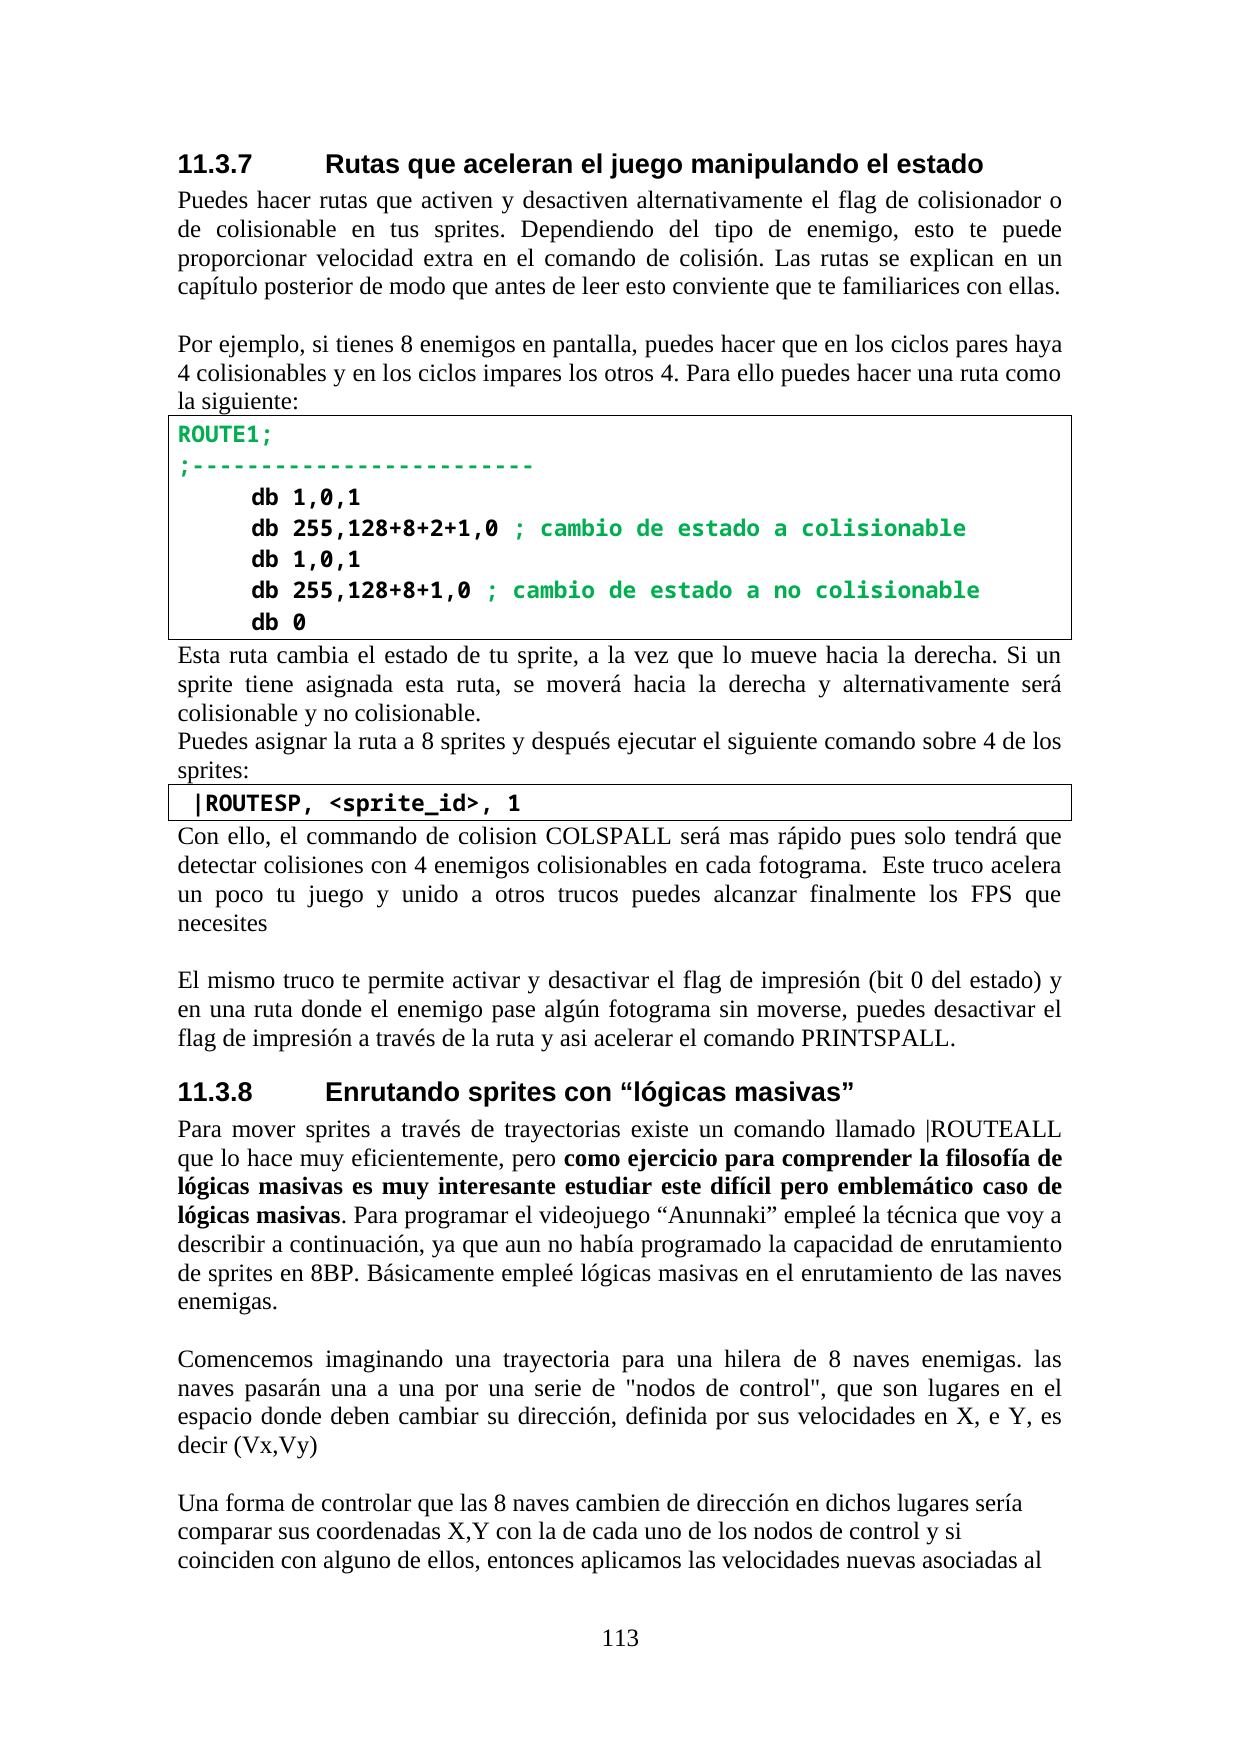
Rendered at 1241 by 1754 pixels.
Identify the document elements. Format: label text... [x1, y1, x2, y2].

text db 1,0,1 [177, 543, 1063, 574]
subtitle Rutas que aceleran el juego manipulando el estado [177, 148, 1063, 179]
text Puedes asignar la ruta a 8 sprites y después ejecutar el siguiente comando sobre 4 de los sprites: [177, 726, 1063, 784]
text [177, 1488, 1063, 1574]
text db 255,128+8+2+1,0 ; cambio de estado a colisionable [177, 512, 1063, 543]
text |ROUTESP, <sprite_id>, 1 [169, 785, 1071, 820]
subtitle Enrutando sprites con “lógicas masivas” [177, 1076, 1063, 1108]
text db 1,0,1 [177, 481, 1063, 512]
text Comencemos imaginando una trayectoria para una hilera de 8 naves enemigas. las naves pasarán una a una por una serie de "nodos de control", que son lugares en el espacio donde deben cambiar su dirección, definida por sus velocidades en X, e Y, es decir (Vx,Vy) [177, 1344, 1063, 1459]
text Puedes hacer rutas que activen y desactiven alternativamente el flag de colisionador o de colisionable en tus sprites. Dependiendo del tipo de enemigo, esto te puede proporcionar velocidad extra en el comando de colisión. Las rutas se explican en un capítulo posterior de modo que antes de leer esto conviente que te familiarices con ellas. [177, 185, 1063, 300]
text ;------------------------- [177, 449, 1063, 481]
text Para mover sprites a través de trayectorias existe un comando llamado |ROUTEALL que lo hace muy eficientemente, pero como ejercicio para comprender la filosofía de lógicas masivas es muy interesante estudiar este difícil pero emblemático caso de lógicas masivas. Para programar el videojuego “Anunnaki” empleé la técnica que voy a describir a continuación, ya que aun no había programado la capacidad de enrutamiento de sprites en 8BP. Básicamente empleé lógicas masivas en el enrutamiento de las naves enemigas. [177, 1114, 1063, 1315]
text ROUTE1; [169, 416, 1071, 449]
text db 255,128+8+1,0 ; cambio de estado a no colisionable [177, 574, 1063, 603]
text El mismo truco te permite activar y desactivar el flag de impresión (bit 0 del estado) y en una ruta donde el enemigo pase algún fotograma sin moverse, puedes desactivar el flag de impresión a través de la ruta y asi acelerar el comando PRINTSPALL. [177, 965, 1063, 1051]
text Esta ruta cambia el estado de tu sprite, a la vez que lo mueve hacia la derecha. Si un sprite tiene asignada esta ruta, se moverá hacia la derecha y alternativamente será colisionable y no colisionable. [177, 640, 1063, 726]
text Por ejemplo, si tienes 8 enemigos en pantalla, puedes hacer que en los ciclos pares haya 4 colisionables y en los ciclos impares los otros 4. Para ello puedes hacer una ruta como la siguiente: [177, 329, 1063, 415]
text Con ello, el commando de colision COLSPALL será mas rápido pues solo tendrá que detectar colisiones con 4 enemigos colisionables en cada fotograma. Este truco acelera un poco tu juego y unido a otros trucos puedes alcanzar finalmente los FPS que necesites [177, 821, 1063, 936]
text db 0 [169, 603, 1071, 639]
